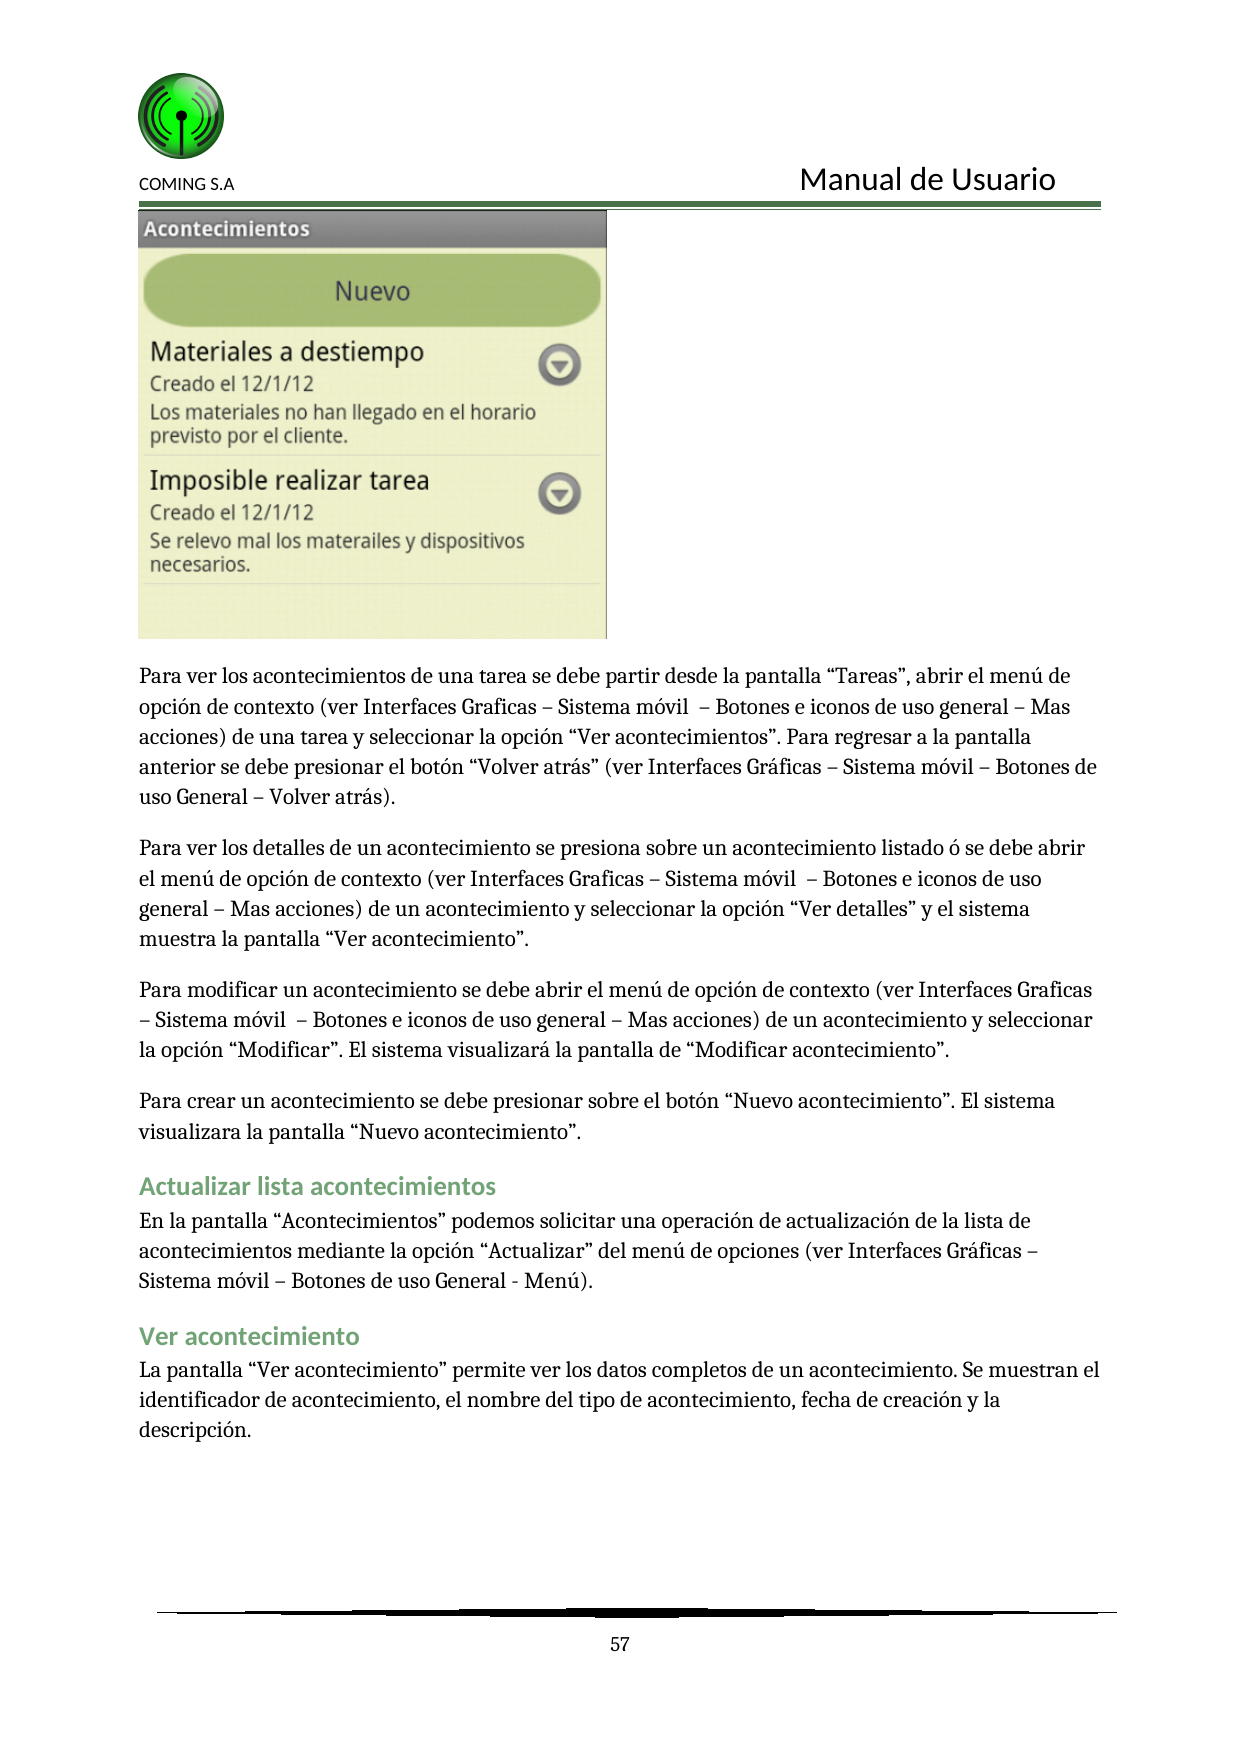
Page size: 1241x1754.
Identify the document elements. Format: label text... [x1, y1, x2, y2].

text Para ver los acontecimientos de una tarea se debe partir desde la pantalla “Tareas”, abrir el menú de opción de contexto (ver Interfaces Graficas – Sistema móvil – Botones e iconos de uso general – Mas acciones) de una tarea y seleccionar la opción “Ver acontecimientos”. Para regresar a la pantalla anterior se debe presionar el botón “Volver atrás” (ver Interfaces Gráficas – Sistema móvil – Botones de uso General – Volver atrás). [139, 663, 1101, 811]
subtitle Actualizar lista acontecimientos [139, 1169, 1101, 1203]
text En la pantalla “Acontecimientos” podemos solicitar una operación de actualización de la lista de acontecimientos mediante la opción “Actualizar” del menú de opciones (ver Interfaces Gráficas – Sistema móvil – Botones de uso General - Menú). [139, 1207, 1101, 1294]
text Para modificar un acontecimiento se debe abrir el menú de opción de contexto (ver Interfaces Graficas – Sistema móvil – Botones e iconos de uso general – Mas acciones) de un acontecimiento y seleccionar la opción “Modificar”. El sistema visualizará la pantalla de “Modificar acontecimiento”. [139, 977, 1101, 1064]
subtitle Ver acontecimiento [139, 1319, 1101, 1352]
text Para ver los detalles de un acontecimiento se presiona sobre un acontecimiento listado ó se debe abrir el menú de opción de contexto (ver Interfaces Graficas – Sistema móvil – Botones e iconos de uso general – Mas acciones) de un acontecimiento y seleccionar la opción “Ver detalles” y el sistema muestra la pantalla “Ver acontecimiento”. [139, 835, 1101, 952]
picture [138, 73, 224, 159]
picture [138, 210, 607, 639]
text La pantalla “Ver acontecimiento” permite ver los datos completos de un acontecimiento. Se muestran el identificador de acontecimiento, el nombre del tipo de acontecimiento, fecha de creación y la descripción. [139, 1357, 1101, 1444]
text Para crear un acontecimiento se debe presionar sobre el botón “Nuevo acontecimiento”. El sistema visualizara la pantalla “Nuevo acontecimiento”. [139, 1088, 1101, 1145]
